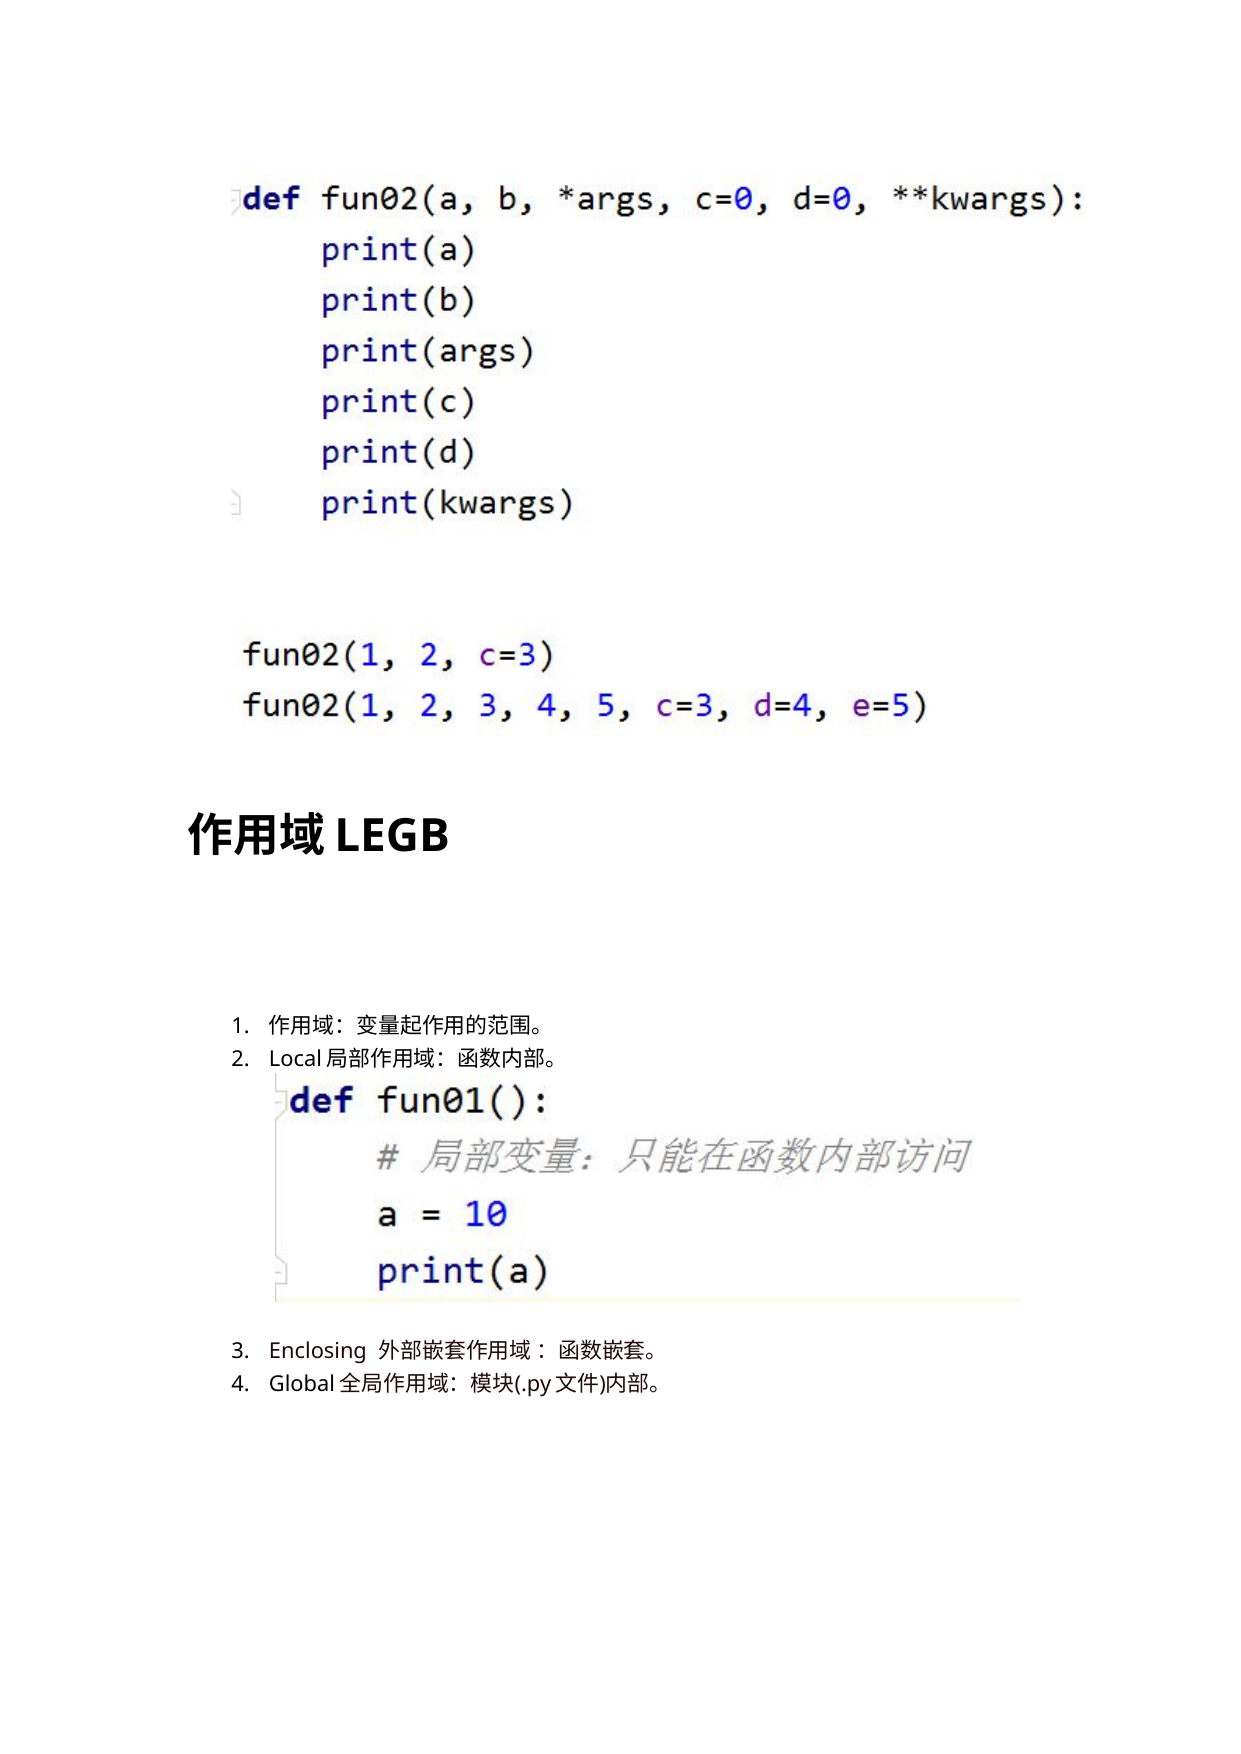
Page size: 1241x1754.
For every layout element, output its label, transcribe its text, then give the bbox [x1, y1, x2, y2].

list Enclosing 外部嵌套作用域 ：函数嵌套。 [231, 1333, 1053, 1366]
picture [231, 173, 1096, 736]
list Local局部作用域：函数内部。 [231, 1041, 1053, 1073]
list 作用域：变量起作用的范围。 [231, 1008, 1053, 1041]
subtitle 作用域LEGB [187, 782, 1053, 880]
list Global全局作用域：模块(.py文件)内部。 [231, 1366, 1053, 1398]
picture [275, 1073, 1021, 1302]
